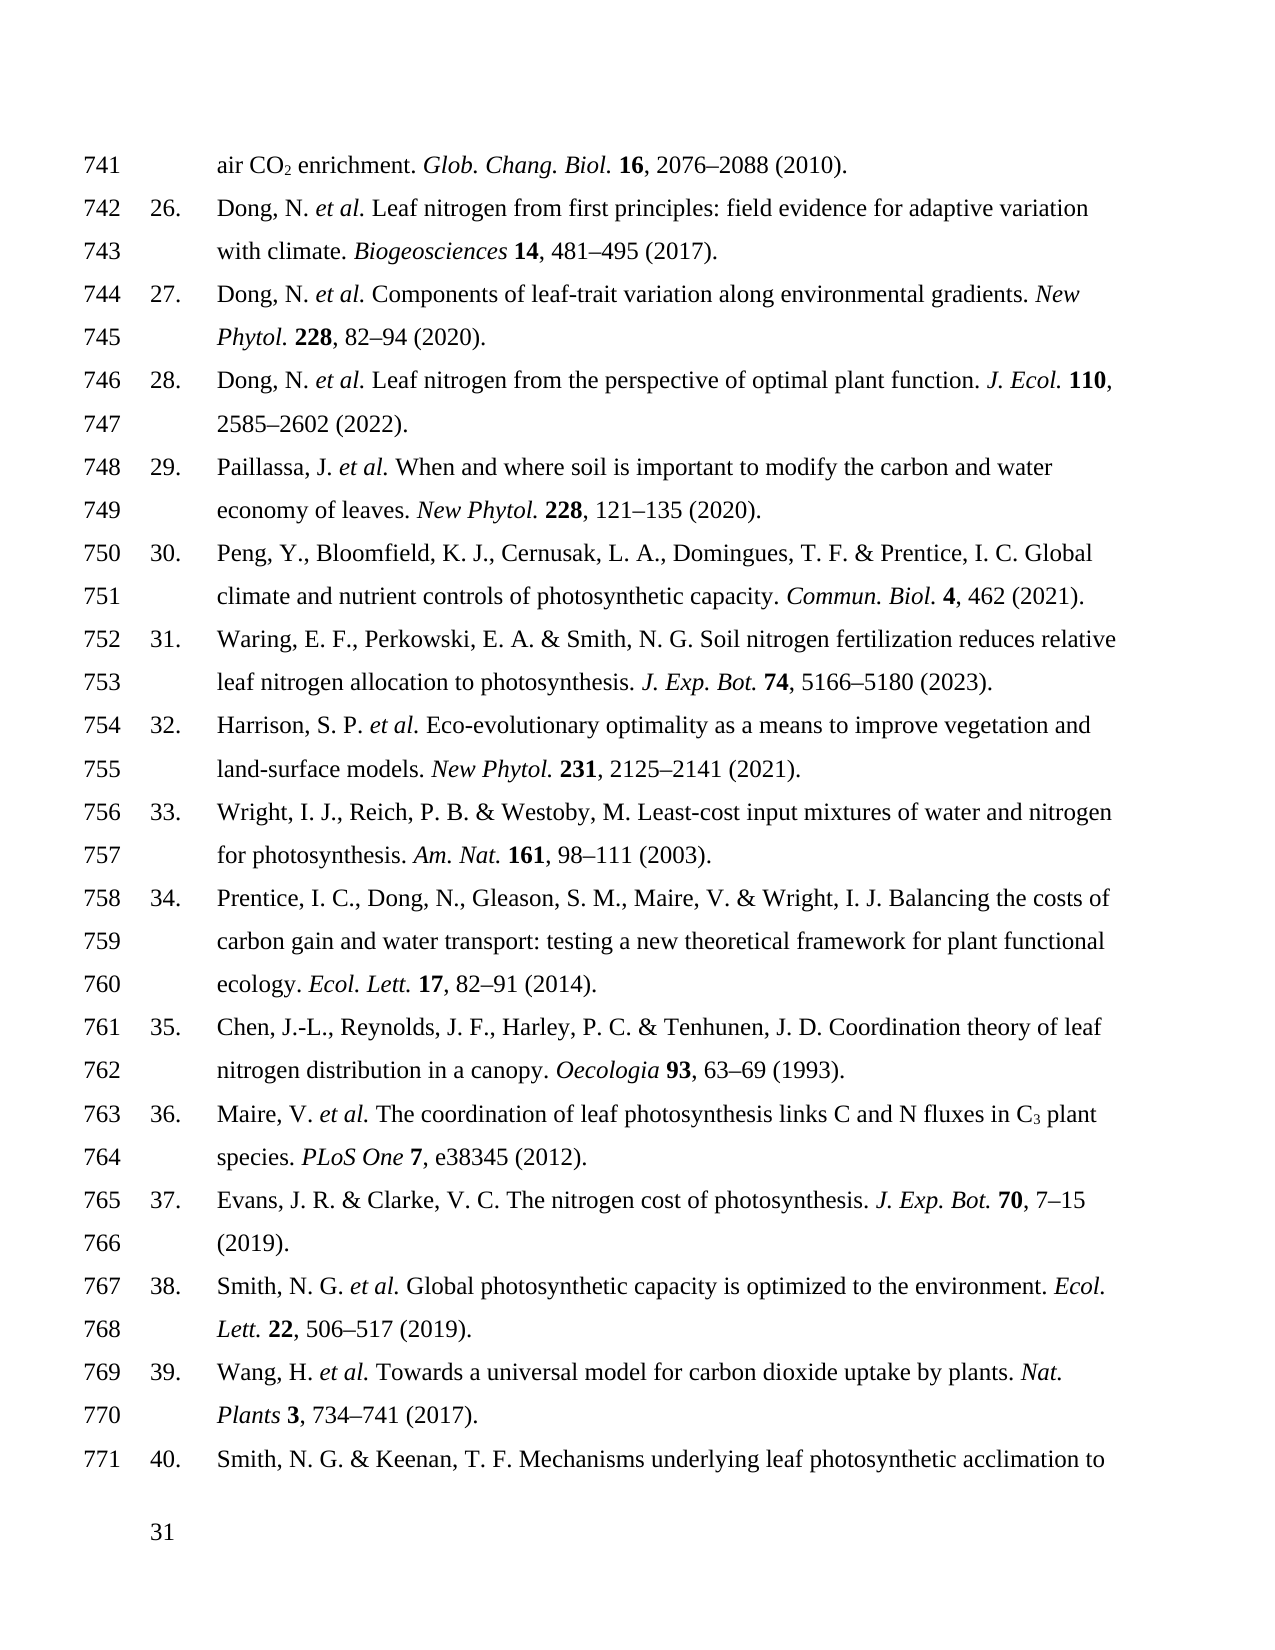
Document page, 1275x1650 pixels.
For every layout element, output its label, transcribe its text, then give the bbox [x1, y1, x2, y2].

text 28. Dong, N. et al. Leaf nitrogen from the perspective of optimal plant function. J. Ecol. 110, 2585–2602 (2022). [150, 366, 1125, 437]
text 26. Dong, N. et al. Leaf nitrogen from first principles: field evidence for adaptive variation with climate. Biogeosciences 14, 481–495 (2017). [150, 193, 1125, 265]
text 34. Prentice, I. C., Dong, N., Gleason, S. M., Maire, V. & Wright, I. J. Balancing the costs of carbon gain and water transport: testing a new theoretical framework for plant functional ecology. Ecol. Lett. 17, 82–91 (2014). [150, 883, 1125, 998]
text 33. Wright, I. J., Reich, P. B. & Westoby, M. Least-cost input mixtures of water and nitrogen for photosynthesis. Am. Nat. 161, 98–111 (2003). [150, 797, 1125, 869]
text 35. Chen, J.-L., Reynolds, J. F., Harley, P. C. & Tenhunen, J. D. Coordination theory of leaf nitrogen distribution in a canopy. Oecologia 93, 63–69 (1993). [150, 1012, 1125, 1084]
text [150, 150, 1125, 179]
text 30. Peng, Y., Bloomfield, K. J., Cernusak, L. A., Domingues, T. F. & Prentice, I. C. Global climate and nutrient controls of photosynthetic capacity. Commun. Biol. 4, 462 (2021). [150, 538, 1125, 610]
text 36. Maire, V. et al. The coordination of leaf photosynthesis links C and N fluxes in C3 plant species. PLoS One 7, e38345 (2012). [150, 1099, 1125, 1171]
text 29. Paillassa, J. et al. When and where soil is important to modify the carbon and water economy of leaves. New Phytol. 228, 121–135 (2020). [150, 452, 1125, 524]
text 32. Harrison, S. P. et al. Eco-evolutionary optimality as a means to improve vegetation and land-surface models. New Phytol. 231, 2125–2141 (2021). [150, 711, 1125, 782]
text 31. Waring, E. F., Perkowski, E. A. & Smith, N. G. Soil nitrogen fertilization reduces relative leaf nitrogen allocation to photosynthesis. J. Exp. Bot. 74, 5166–5180 (2023). [150, 624, 1125, 696]
text 38. Smith, N. G. et al. Global photosynthetic capacity is optimized to the environment. Ecol. Lett. 22, 506–517 (2019). [150, 1271, 1125, 1343]
text 27. Dong, N. et al. Components of leaf-trait variation along environmental gradients. New Phytol. 228, 82–94 (2020). [150, 279, 1125, 351]
text 39. Wang, H. et al. Towards a universal model for carbon dioxide uptake by plants. Nat. Plants 3, 734–741 (2017). [150, 1357, 1125, 1429]
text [150, 1444, 1125, 1472]
text 37. Evans, J. R. & Clarke, V. C. The nitrogen cost of photosynthesis. J. Exp. Bot. 70, 7–15 (2019). [150, 1185, 1125, 1257]
